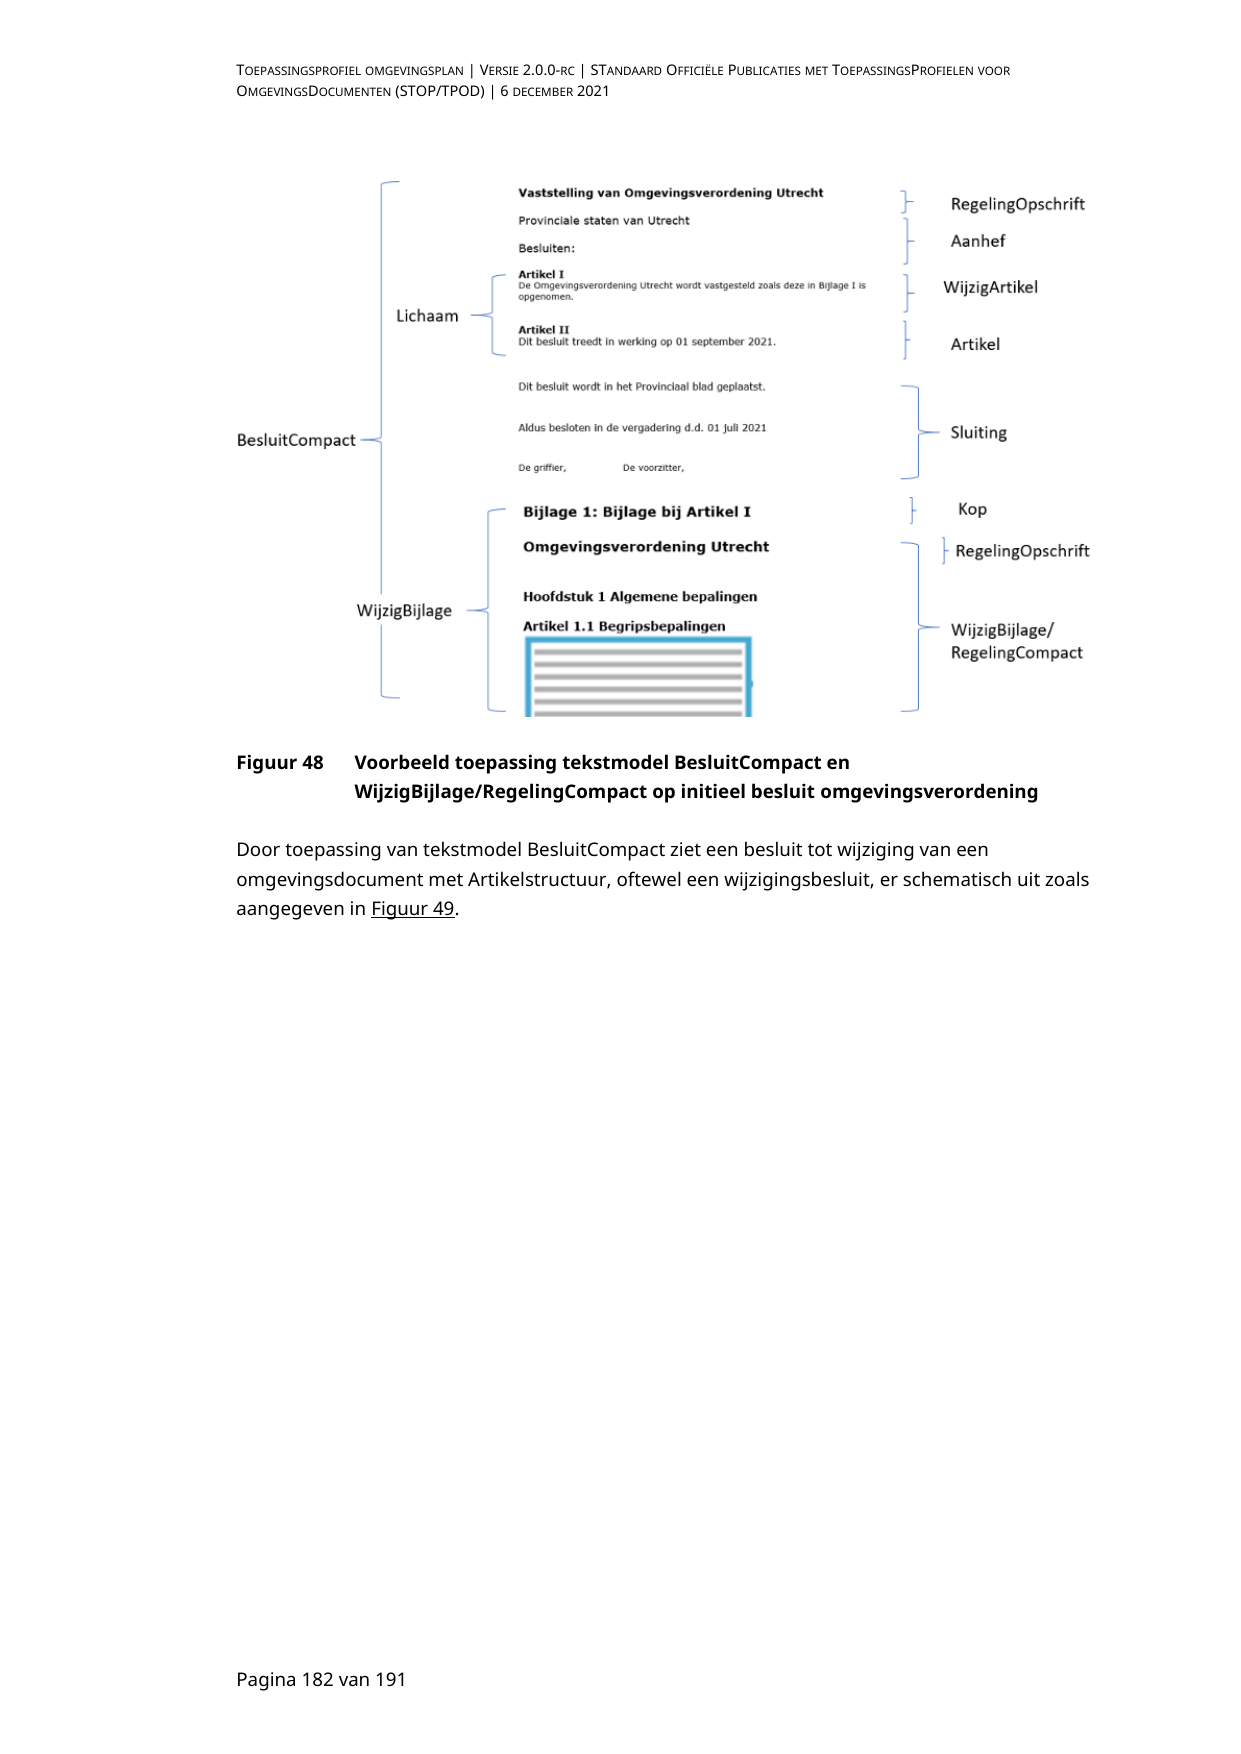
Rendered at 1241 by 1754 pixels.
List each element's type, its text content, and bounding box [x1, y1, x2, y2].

picture [236, 177, 1114, 717]
text Door toepassing van tekstmodel BesluitCompact ziet een besluit tot wijziging van een omgevingsdocument met Artikelstructuur, oftewel een wijzigingsbesluit, er schematisch uit zoals aangegeven in Figuur 49. [236, 833, 1122, 921]
text Voorbeeld toepassing tekstmodel BesluitCompact en WijzigBijlage/RegelingCompact op initieel besluit omgevingsverordening [236, 746, 1122, 804]
